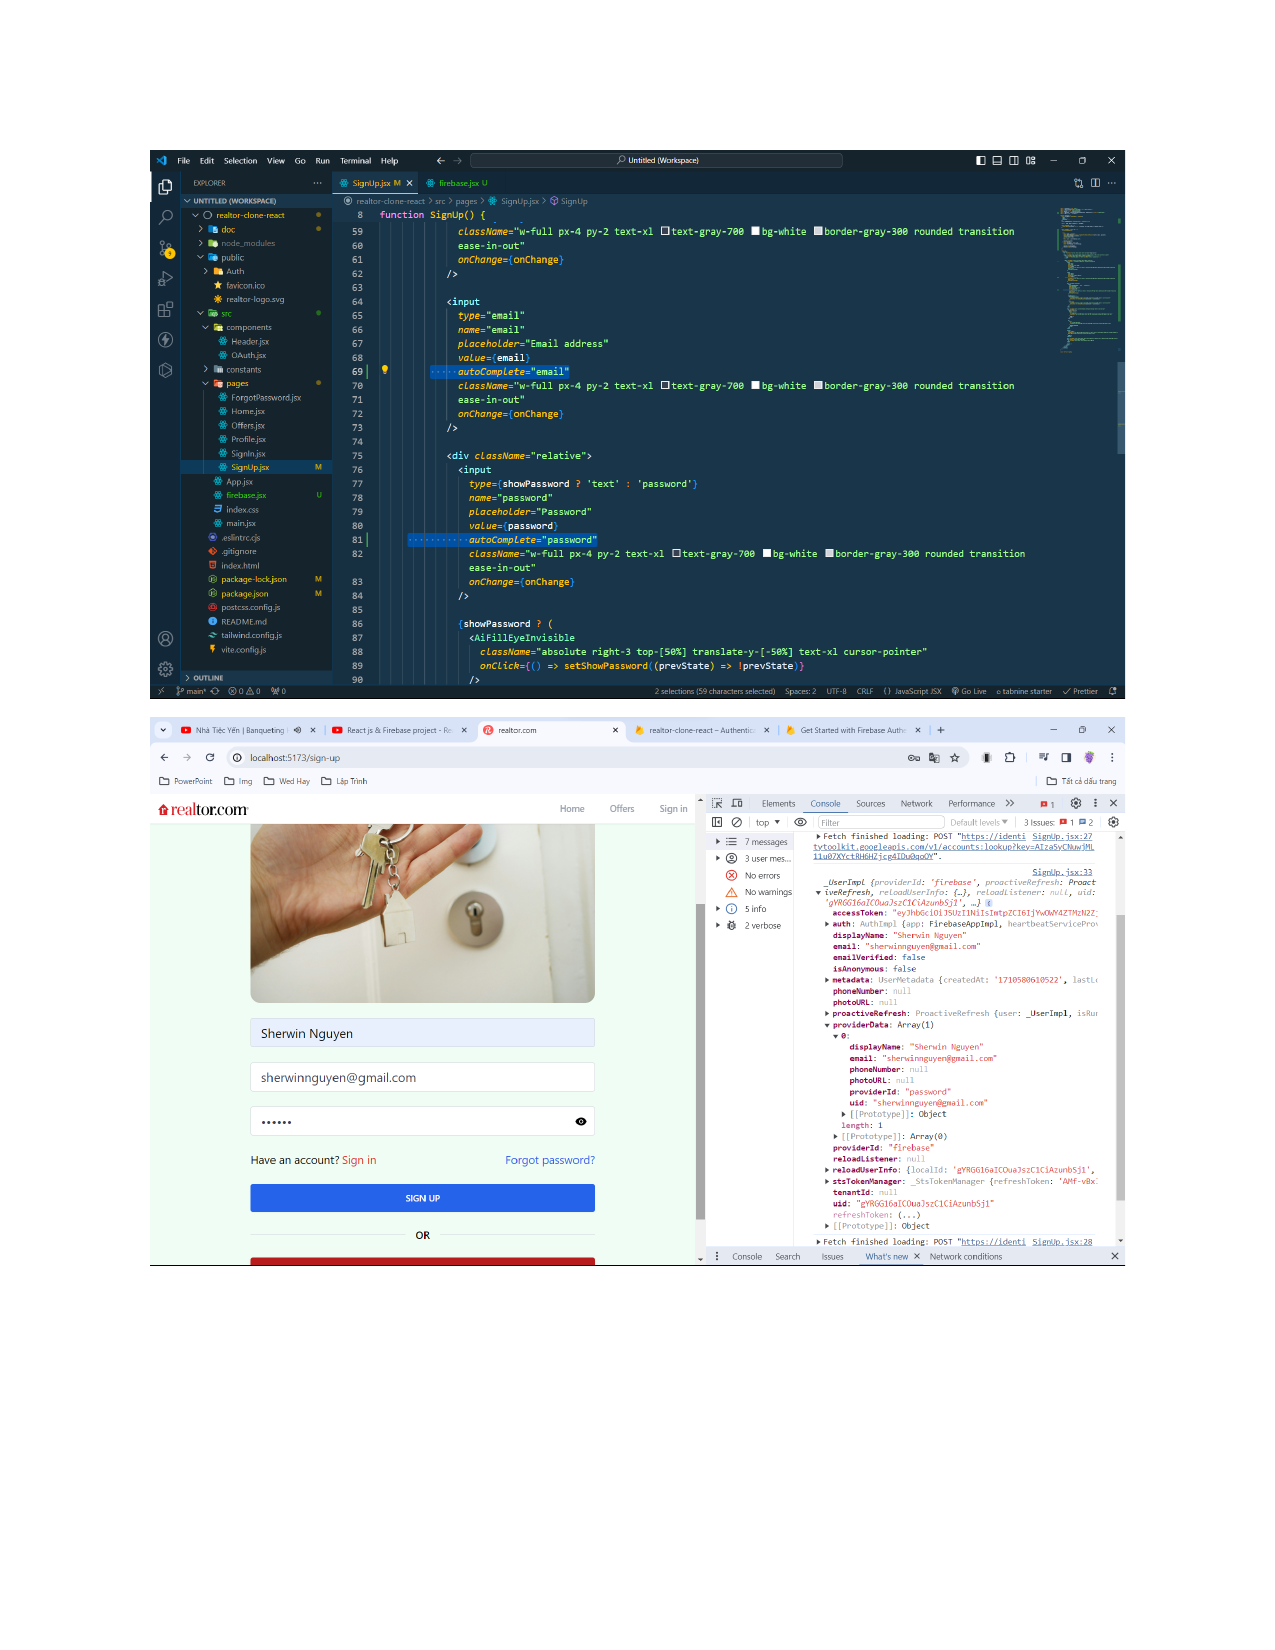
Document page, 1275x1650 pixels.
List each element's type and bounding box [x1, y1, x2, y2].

picture [150, 150, 1125, 699]
picture [150, 717, 1125, 1266]
